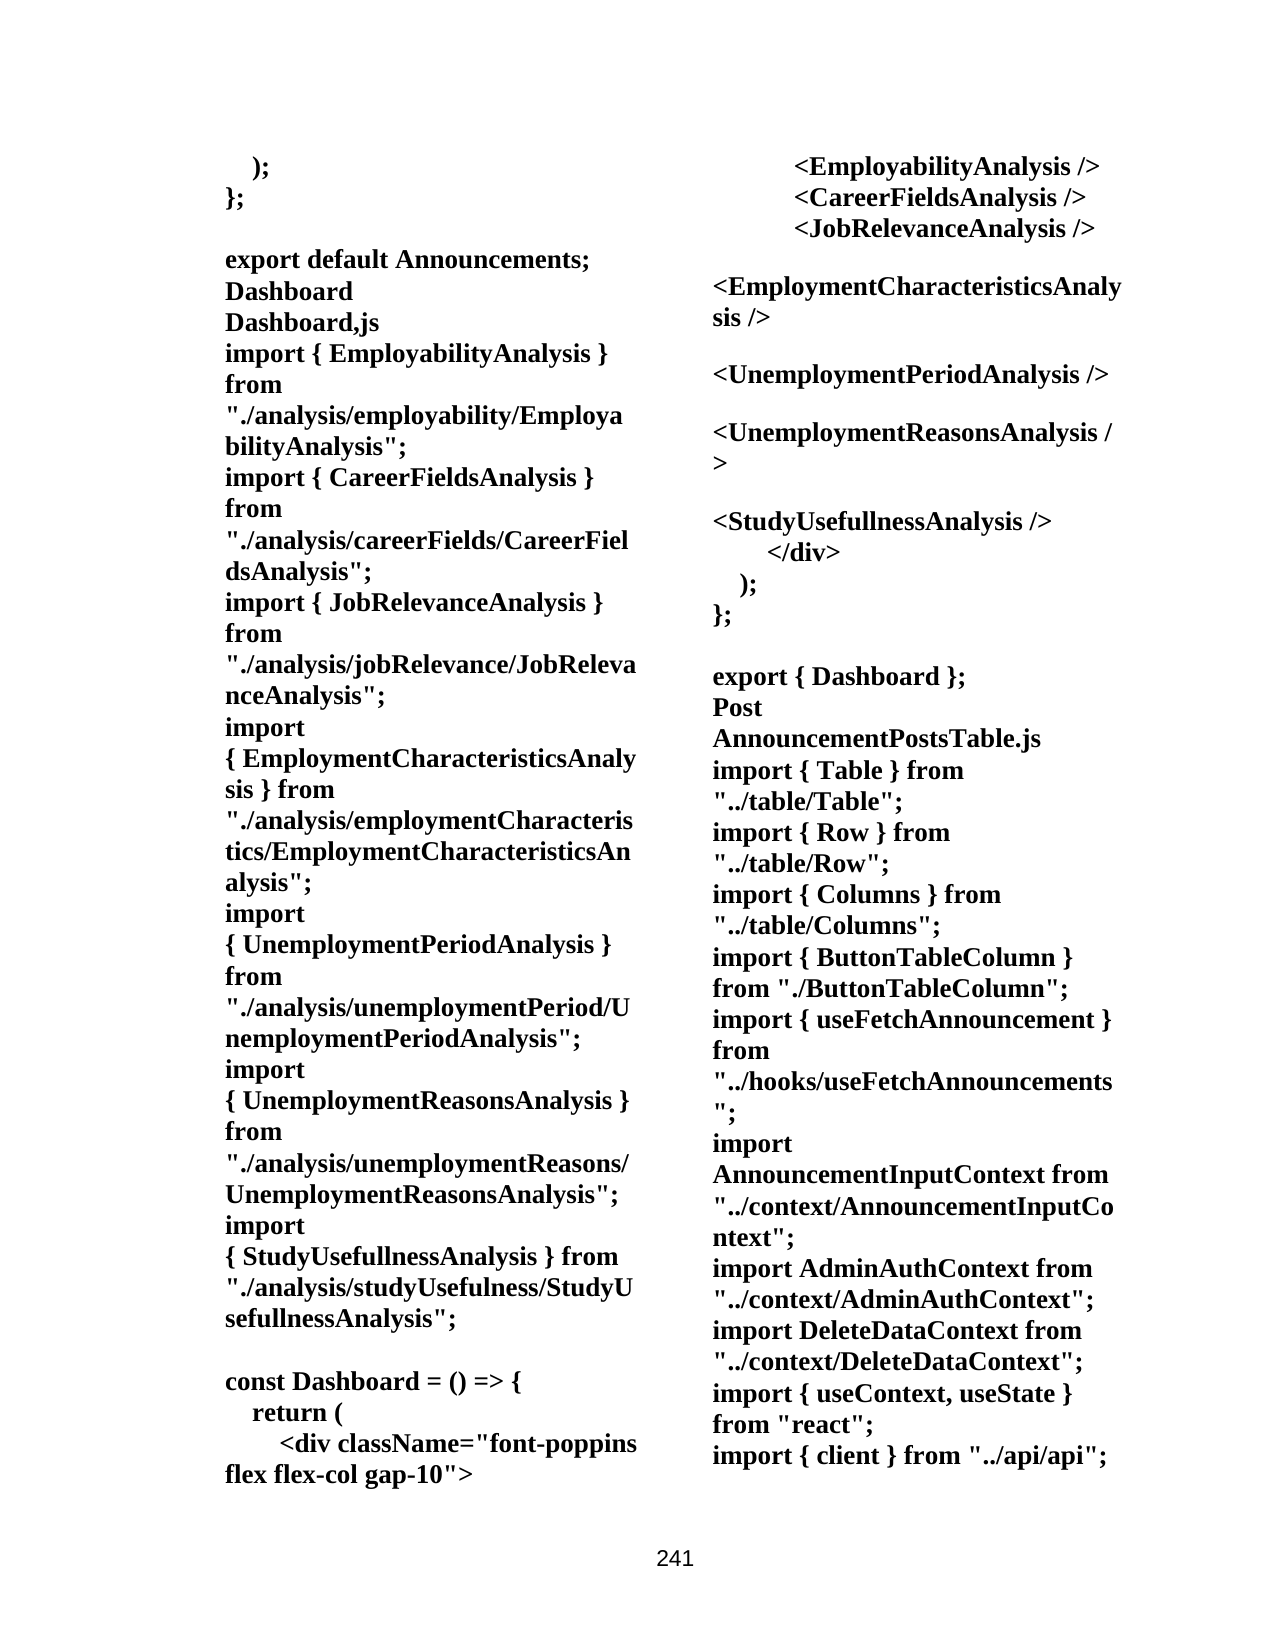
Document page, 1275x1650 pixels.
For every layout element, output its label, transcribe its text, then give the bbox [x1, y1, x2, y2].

text AnnouncementPostsTable.js [712, 723, 1125, 754]
text import { Columns } from "../table/Columns"; [712, 878, 1125, 941]
text Dashboard [225, 274, 637, 306]
text import { JobRelevanceAnalysis } from "./analysis/jobRelevance/JobRelevanceAnalysis"; [225, 586, 637, 711]
text import { StudyUsefullnessAnalysis } from "./analysis/studyUsefulness/StudyUsefullnessAnalysis"; [225, 1209, 637, 1333]
text Dashboard,js [225, 306, 637, 337]
text import { Row } from "../table/Row"; [712, 816, 1125, 878]
text import { UnemploymentReasonsAnalysis } from "./analysis/unemploymentReasons/UnemploymentReasonsAnalysis"; [225, 1053, 637, 1209]
text import { UnemploymentPeriodAnalysis } from "./analysis/unemploymentPeriod/UnemploymentPeriodAnalysis"; [225, 897, 637, 1053]
text import { useContext, useState } from "react"; [712, 1377, 1125, 1439]
text import { EmploymentCharacteristicsAnalysis } from "./analysis/employmentCharacteristics/EmploymentCharacteristicsAnalysis"; [225, 711, 637, 897]
text import { ButtonTableColumn } from "./ButtonTableColumn"; [712, 941, 1125, 1003]
text const Dashboard = () => { [225, 1365, 637, 1396]
text <UnemploymentPeriodAnalysis /> [712, 332, 1125, 389]
text <EmployabilityAnalysis /> [712, 150, 1125, 181]
text import { CareerFieldsAnalysis } from "./analysis/careerFields/CareerFieldsAnalysis"; [225, 461, 637, 586]
text import { useFetchAnnouncement } from "../hooks/useFetchAnnouncements"; [712, 1003, 1125, 1127]
text import { client } from "../api/api"; [712, 1439, 1125, 1470]
text <CareerFieldsAnalysis /> [712, 181, 1125, 212]
text import AnnouncementInputContext from "../context/AnnouncementInputContext"; [712, 1127, 1125, 1252]
text </div> [712, 536, 1125, 567]
text <div className="font-poppins flex flex-col gap-10"> [225, 1427, 637, 1489]
text import { Table } from "../table/Table"; [712, 754, 1125, 816]
text }; [225, 181, 637, 212]
text export { Dashboard }; [712, 660, 1125, 691]
text <EmploymentCharacteristicsAnalysis /> [712, 243, 1125, 332]
text import DeleteDataContext from "../context/DeleteDataContext"; [712, 1314, 1125, 1377]
text <UnemploymentReasonsAnalysis /> [712, 389, 1125, 478]
text ); [225, 150, 637, 181]
text <JobRelevanceAnalysis /> [712, 212, 1125, 243]
text <StudyUsefullnessAnalysis /> [712, 478, 1125, 536]
text export default Announcements; [225, 243, 637, 274]
text import AdminAuthContext from "../context/AdminAuthContext"; [712, 1252, 1125, 1314]
text Post [712, 691, 1125, 723]
text import { EmployabilityAnalysis } from "./analysis/employability/EmployabilityAnalysis"; [225, 337, 637, 461]
text }; [712, 598, 1125, 629]
text return ( [225, 1396, 637, 1427]
text ); [712, 567, 1125, 598]
